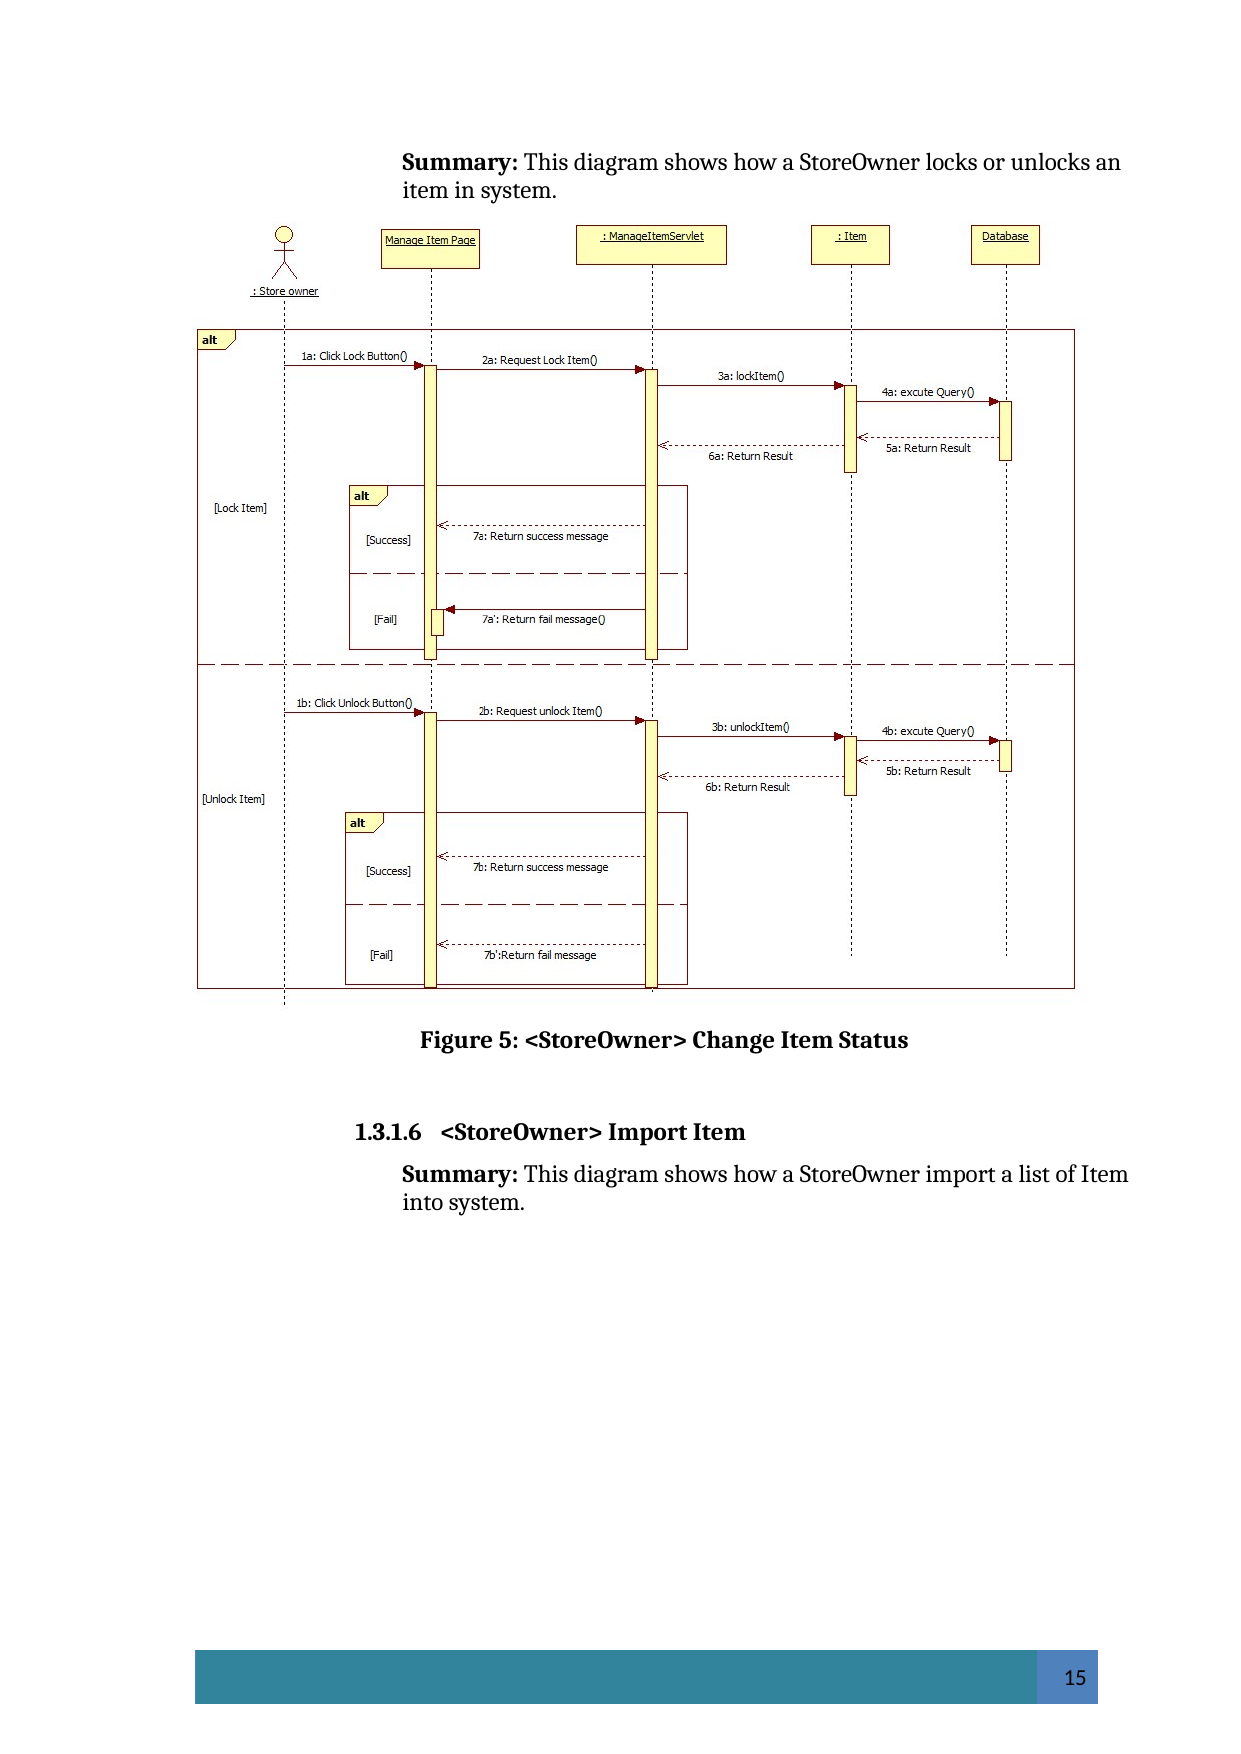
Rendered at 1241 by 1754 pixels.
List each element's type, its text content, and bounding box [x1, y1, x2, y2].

subtitle <StoreOwner> Import Item [355, 1118, 1151, 1147]
text Summary: This diagram shows how a StoreOwner import a list of Item into system. [402, 1159, 1151, 1217]
text Summary: This diagram shows how a StoreOwner locks or unlocks an item in system. [402, 148, 1151, 205]
picture [177, 205, 1093, 1027]
